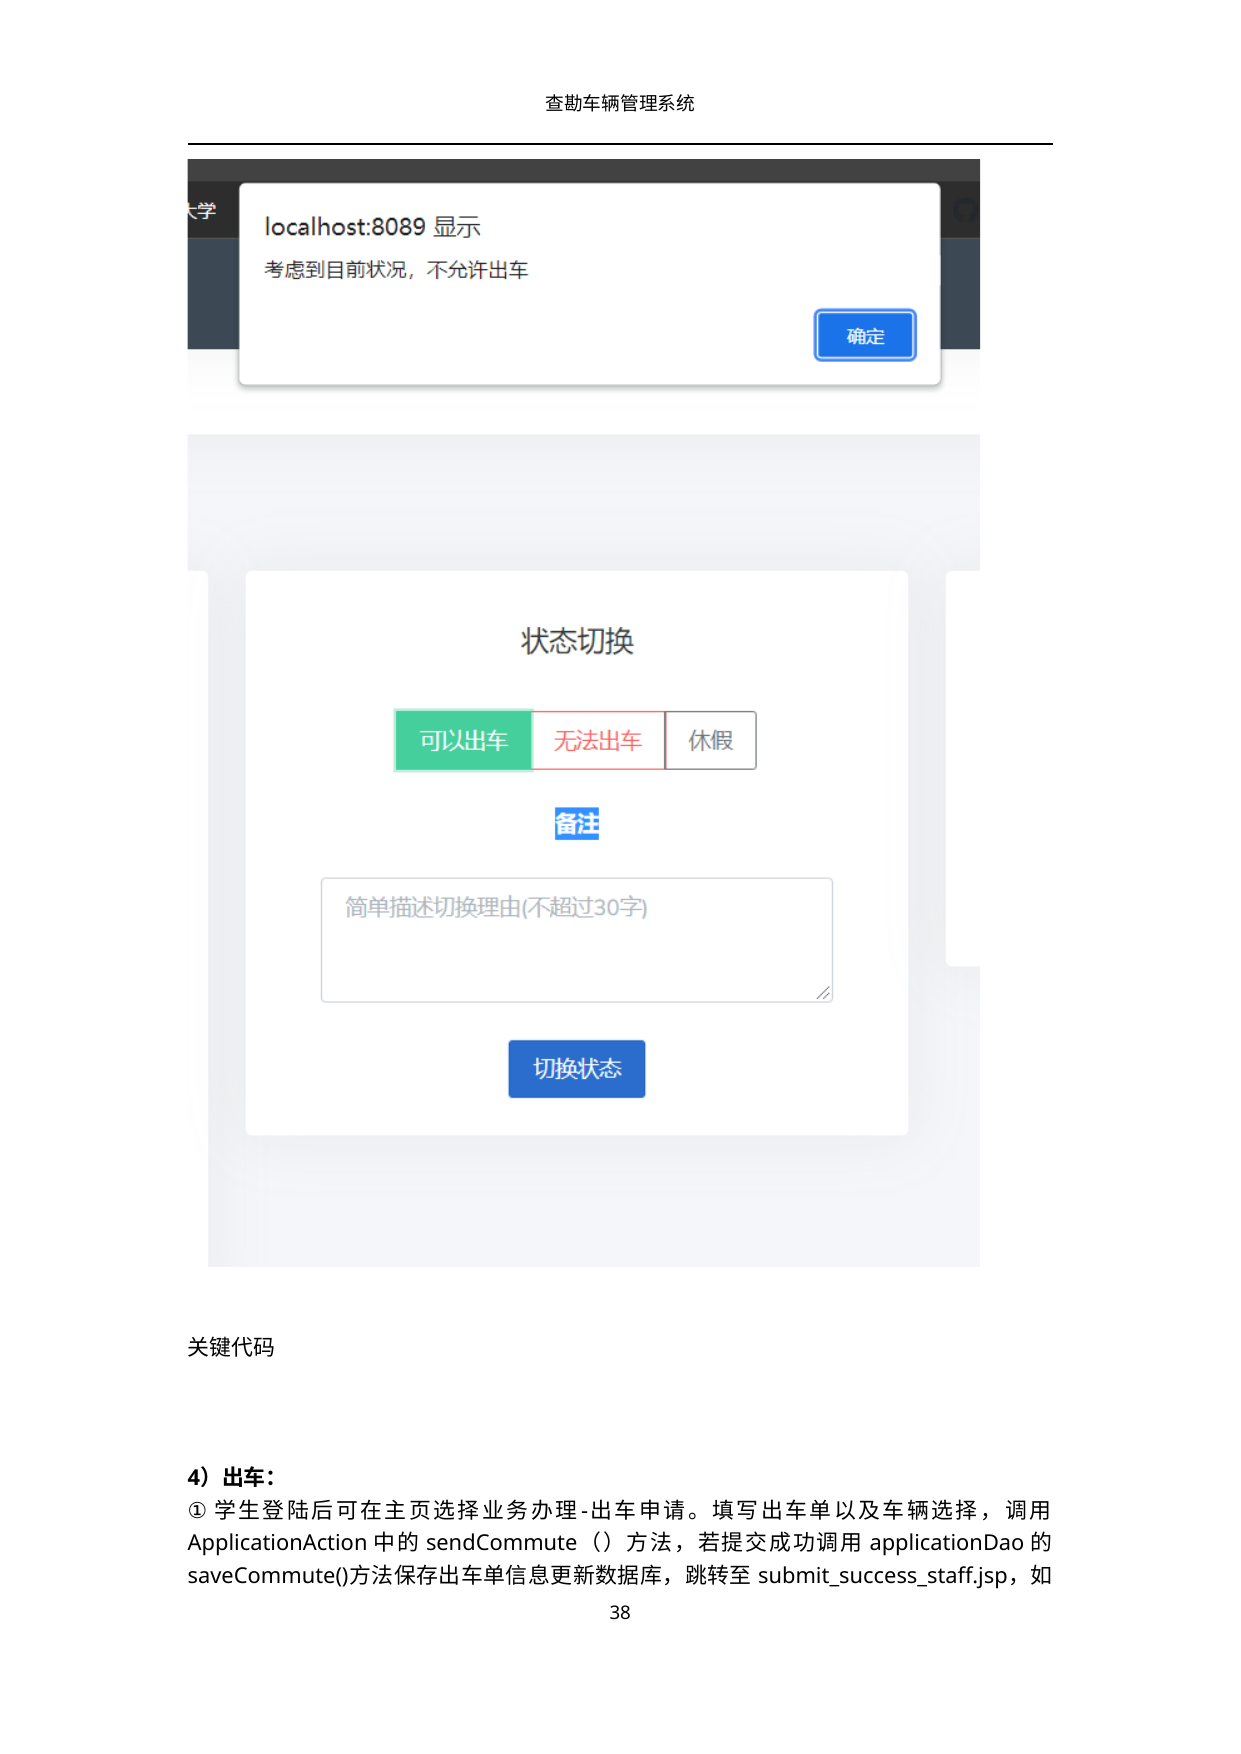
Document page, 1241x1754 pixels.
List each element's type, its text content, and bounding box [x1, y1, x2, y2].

picture [187, 159, 980, 1267]
text 关键代码 [187, 1330, 1053, 1362]
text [187, 1492, 1053, 1590]
text 4）出车： [187, 1460, 1053, 1492]
